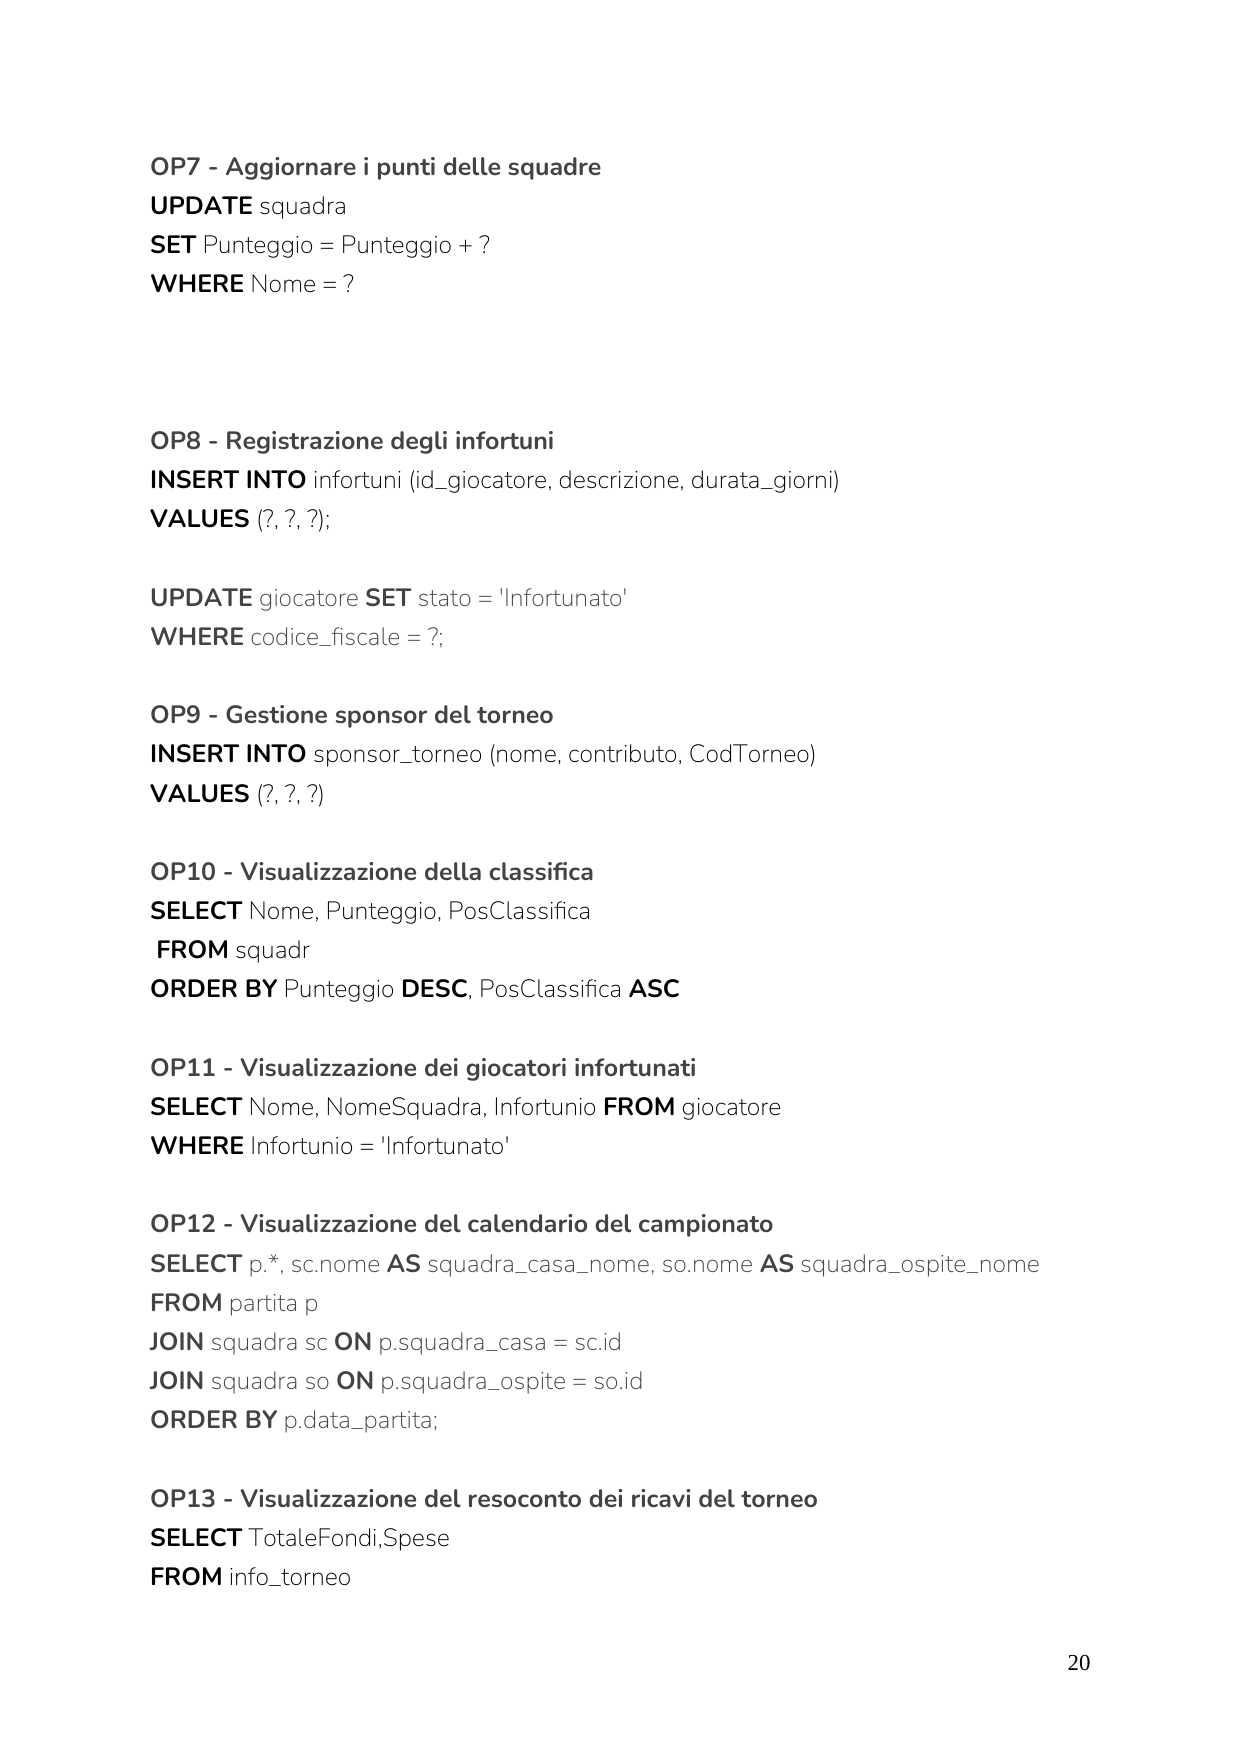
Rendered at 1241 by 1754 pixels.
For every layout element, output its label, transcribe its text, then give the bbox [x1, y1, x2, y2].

text FROM info_torneo [150, 1560, 1090, 1594]
text WHERE Infortunio = 'Infortunato' [150, 1129, 1090, 1163]
text WHERE Nome = ? [150, 267, 1090, 302]
text OP10 - Visualizzazione della classifica [150, 855, 1090, 889]
text UPDATE squadra [150, 189, 1090, 223]
text UPDATE giocatore SET stato = 'Infortunato' [150, 581, 1090, 615]
text OP9 - Gestione sponsor del torneo [150, 698, 1090, 732]
text OP8 - Registrazione degli infortuni [150, 424, 1090, 458]
text INSERT INTO infortuni (id_giocatore, descrizione, durata_giorni) [150, 463, 1090, 497]
text SET Punteggio = Punteggio + ? [150, 228, 1090, 262]
text SELECT p.*, sc.nome AS squadra_casa_nome, so.nome AS squadra_ospite_nome FROM partita p JOIN squadra sc ON p.squadra_casa = sc.id JOIN squadra so ON p.squadra_ospite = so.id ORDER BY p.data_partita; [150, 1247, 1090, 1437]
text ORDER BY Punteggio DESC, PosClassifica ASC [150, 972, 1090, 1007]
text OP11 - Visualizzazione dei giocatori infortunati [150, 1051, 1090, 1085]
text FROM squadr [150, 933, 1090, 967]
text VALUES (?, ?, ?); [150, 502, 1090, 537]
text SELECT TotaleFondi,Spese [150, 1521, 1090, 1555]
text INSERT INTO sponsor_torneo (nome, contributo, CodTorneo) [150, 737, 1090, 772]
text OP13 - Visualizzazione del resoconto dei ricavi del torneo [150, 1482, 1090, 1516]
text VALUES (?, ?, ?) [150, 777, 1090, 811]
text SELECT Nome, NomeSquadra, Infortunio FROM giocatore [150, 1090, 1090, 1124]
text WHERE codice_fiscale = ?; [150, 620, 1090, 654]
text OP7 - Aggiornare i punti delle squadre [150, 150, 1090, 184]
text SELECT Nome, Punteggio, PosClassifica [150, 894, 1090, 928]
text OP12 - Visualizzazione del calendario del campionato [150, 1207, 1090, 1242]
